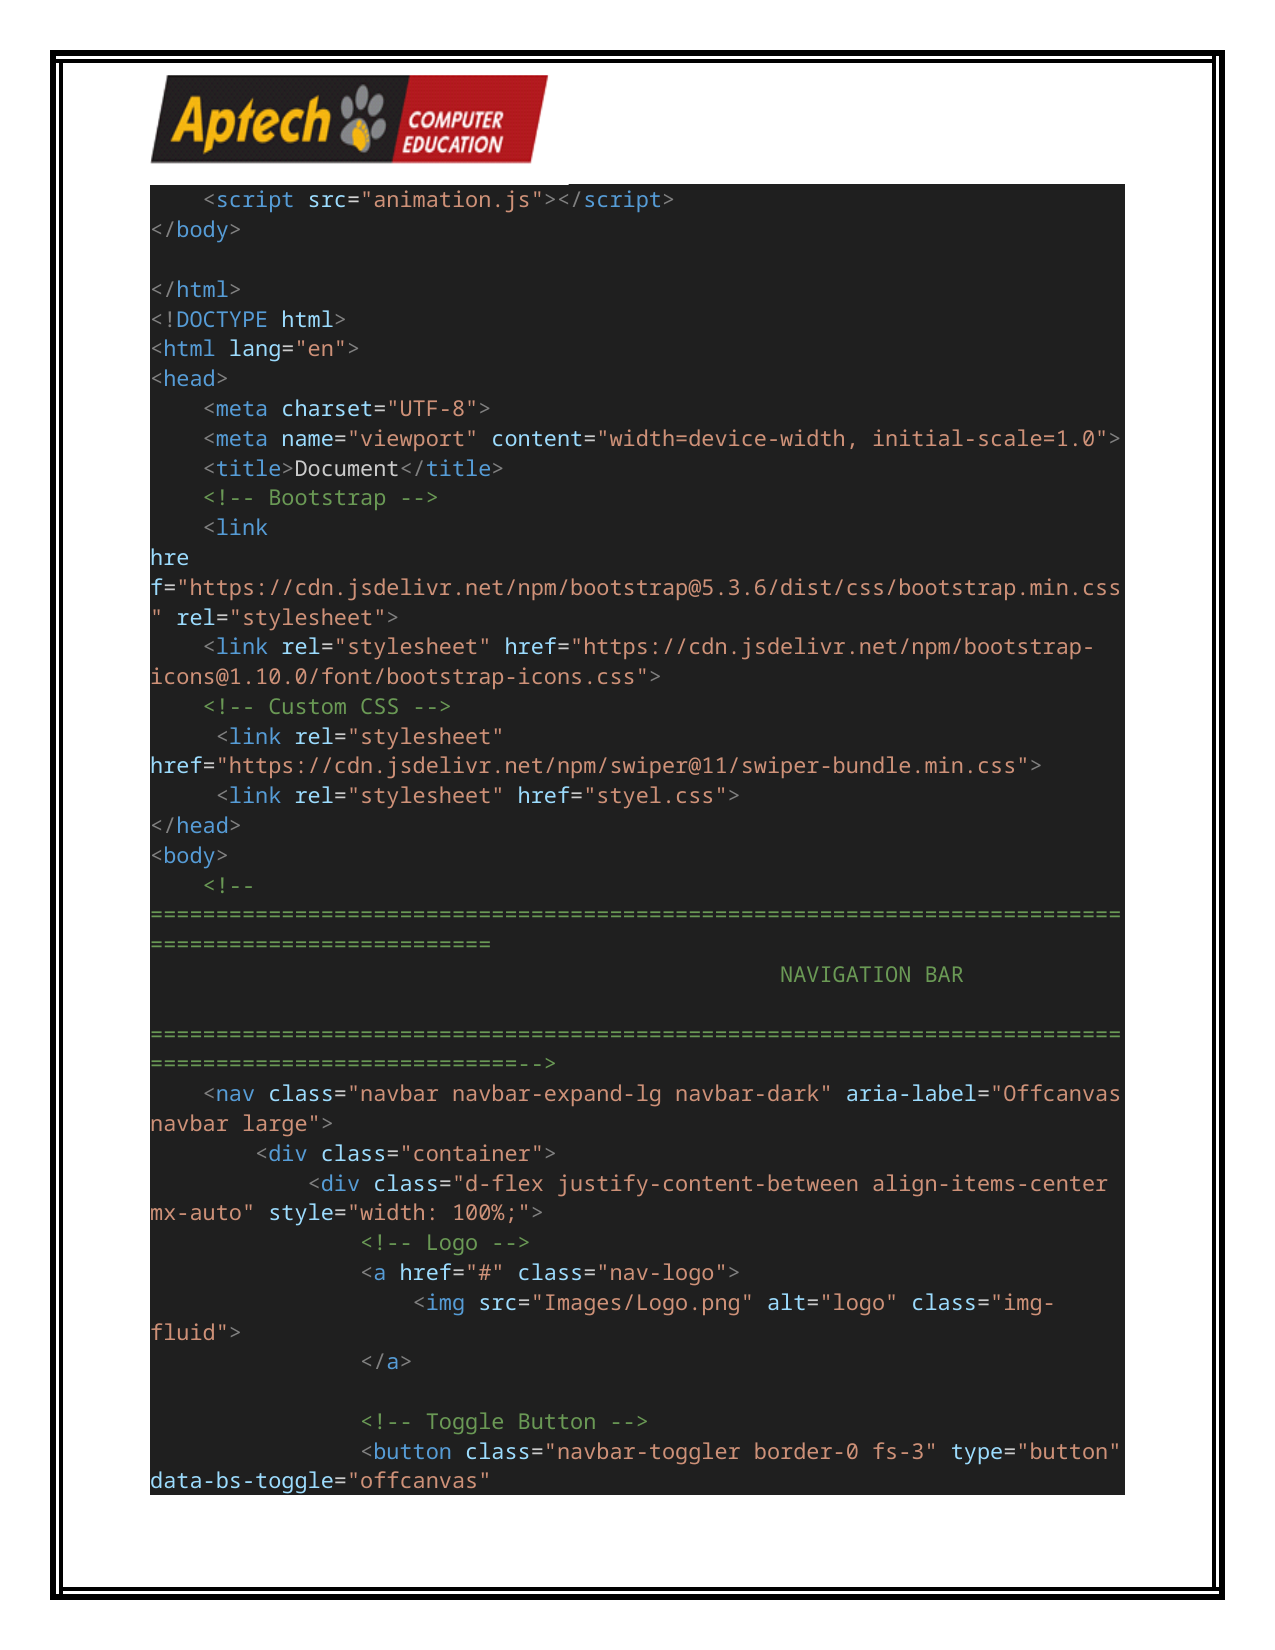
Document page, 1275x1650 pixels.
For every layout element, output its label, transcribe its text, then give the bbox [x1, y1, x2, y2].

text <div class="container"> [150, 1138, 1125, 1167]
text </a> [150, 1346, 1125, 1376]
text <head> [150, 363, 1125, 393]
text <!-- ==================================================================================================== [150, 869, 1125, 959]
text <!-- Bootstrap --> [150, 482, 1125, 512]
text ======================================================================================================--> [150, 989, 1125, 1078]
text <!-- Custom CSS --> [150, 691, 1125, 721]
text <link rel="stylesheet" href="https://cdn.jsdelivr.net/npm/bootstrap-icons@1.10.0/font/bootstrap-icons.css"> [150, 631, 1125, 691]
text </html> [150, 274, 1125, 303]
text <!DOCTYPE html> [150, 303, 1125, 333]
text <link rel="stylesheet" href="https://cdn.jsdelivr.net/npm/swiper@11/swiper-bundle.min.css"> [150, 721, 1125, 780]
text <link rel="stylesheet" href="styel.css"> [150, 780, 1125, 810]
text <a href="#" class="nav-logo"> [150, 1257, 1125, 1287]
text <!-- Logo --> [150, 1227, 1125, 1257]
text <title>Document</title> [150, 452, 1125, 482]
text <html lang="en"> [150, 333, 1125, 363]
text <nav class="navbar navbar-expand-lg navbar-dark" aria-label="Offcanvas navbar large"> [150, 1078, 1125, 1138]
text <script src="animation.js"></script> [150, 184, 1125, 214]
text NAVIGATION BAR [150, 959, 1125, 989]
text </body> [150, 214, 1125, 244]
text <link href="https://cdn.jsdelivr.net/npm/bootstrap@5.3.6/dist/css/bootstrap.min.css" rel="stylesheet"> [150, 512, 1125, 631]
text </head> [150, 810, 1125, 840]
text <button class="navbar-toggler border-0 fs-3" type="button" data-bs-toggle="offcanvas" [150, 1436, 1125, 1495]
text <div class="d-flex justify-content-between align-items-center mx-auto" style="width: 100%;"> [150, 1167, 1125, 1227]
text <img src="Images/Logo.png" alt="logo" class="img-fluid"> [150, 1287, 1125, 1346]
text <body> [150, 840, 1125, 869]
text <meta name="viewport" content="width=device-width, initial-scale=1.0"> [150, 423, 1125, 452]
picture [150, 75, 569, 185]
text <!-- Toggle Button --> [150, 1406, 1125, 1436]
text <meta charset="UTF-8"> [150, 393, 1125, 423]
